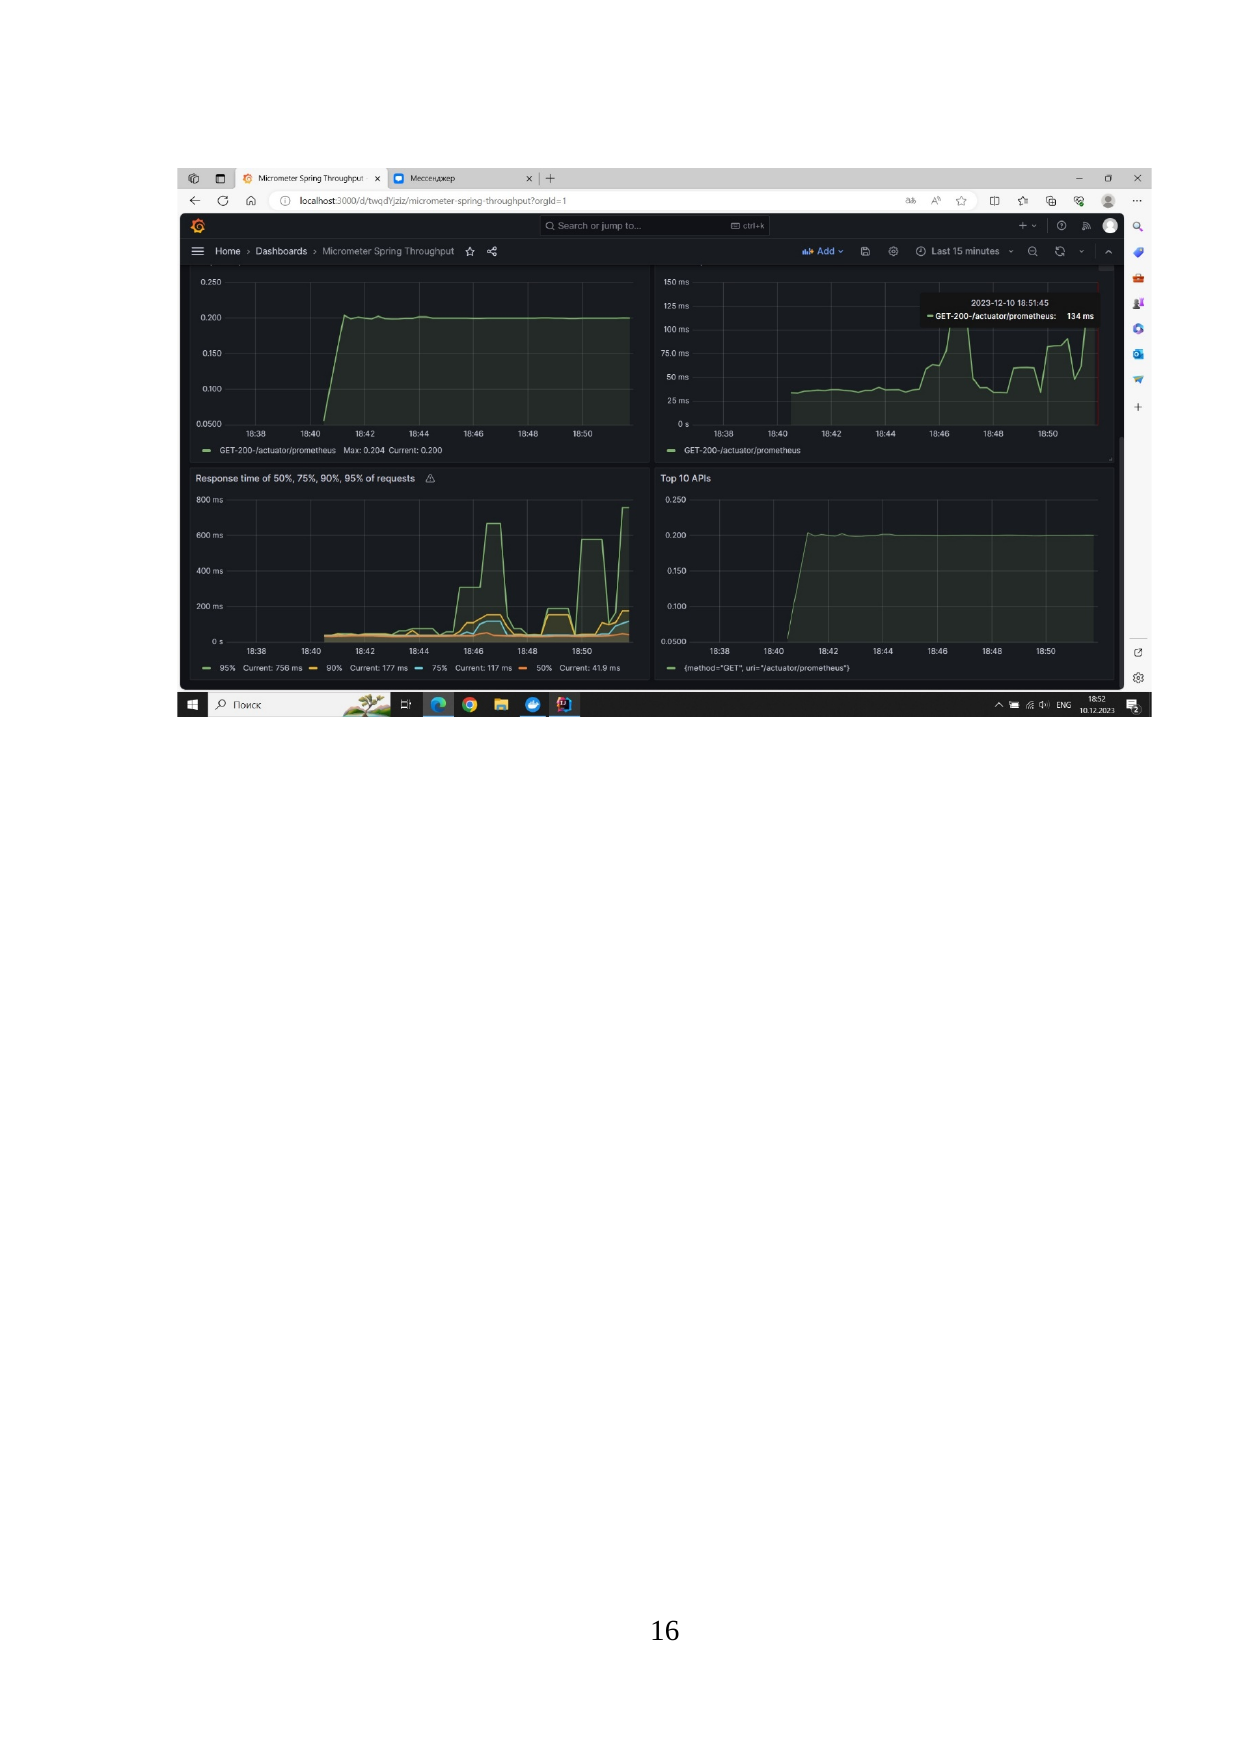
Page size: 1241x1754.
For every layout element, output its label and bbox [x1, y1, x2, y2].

picture [177, 168, 1152, 717]
